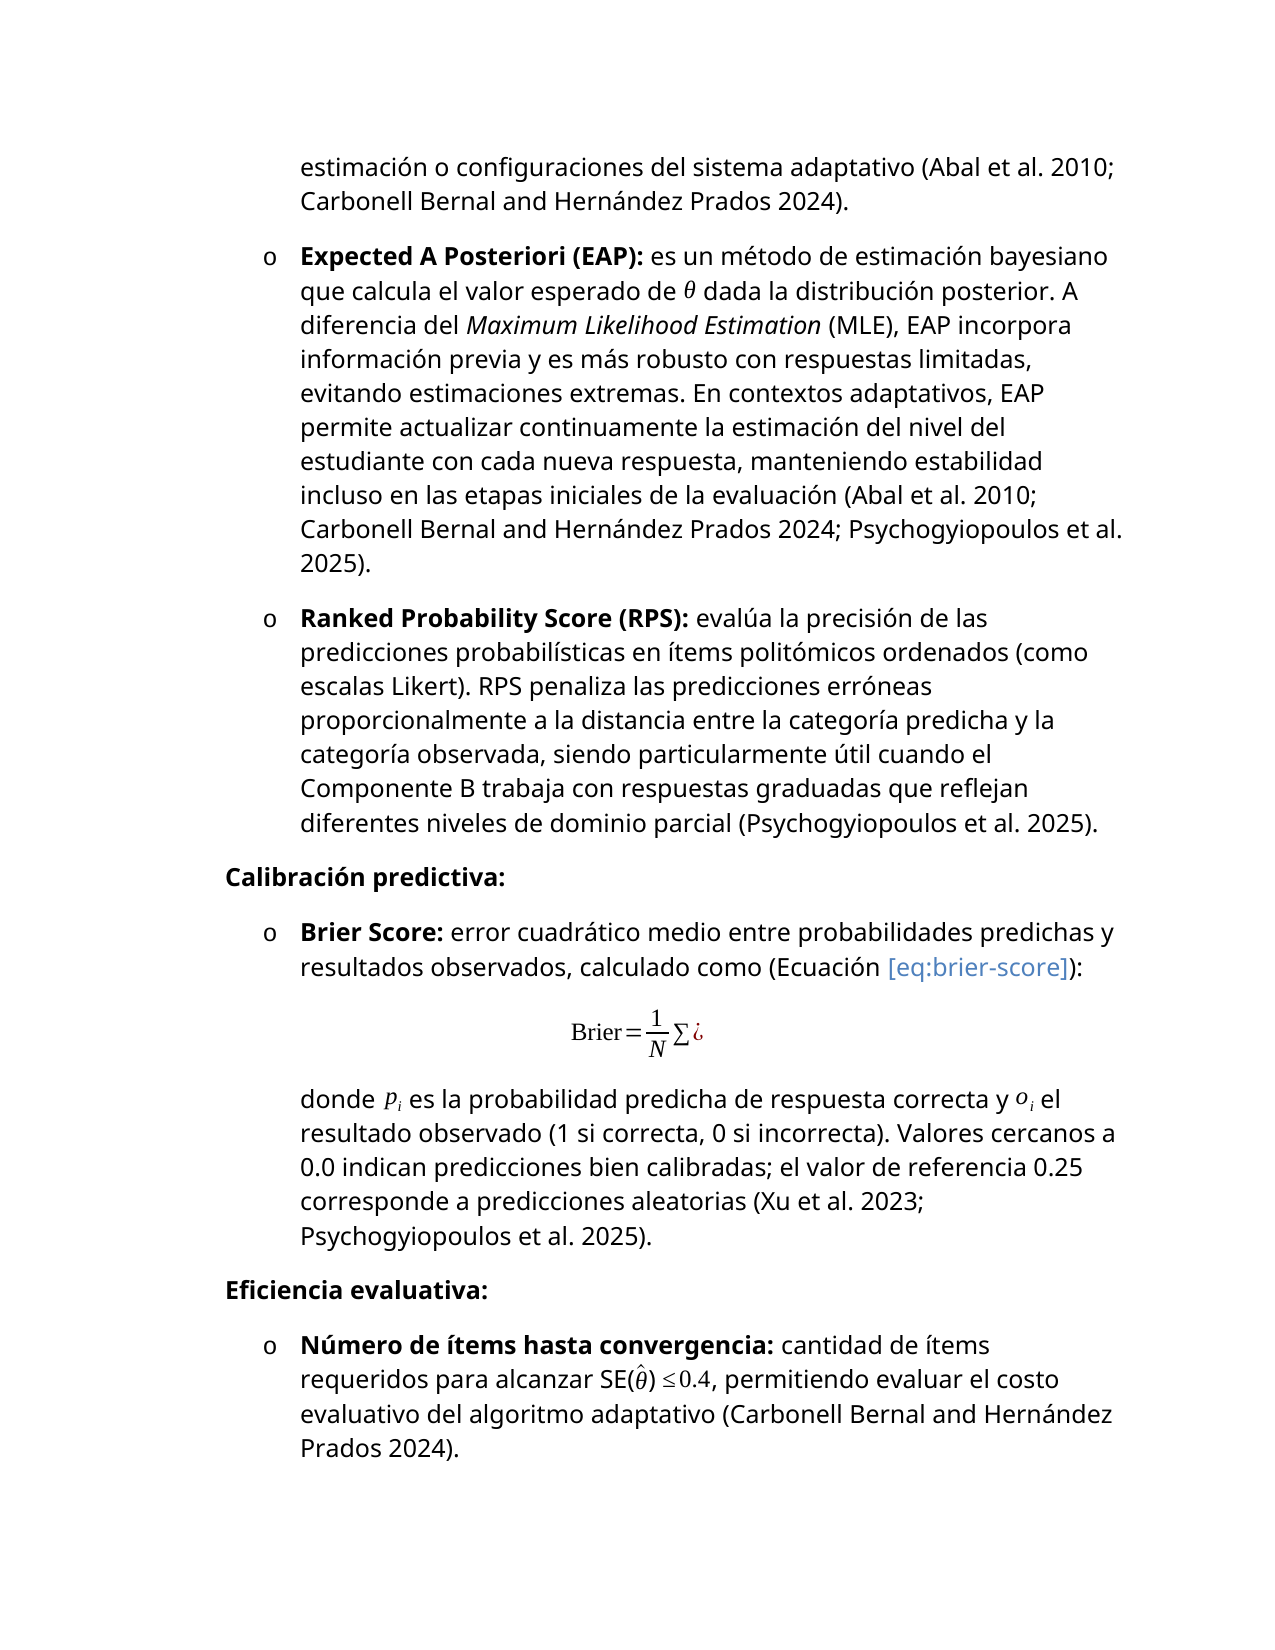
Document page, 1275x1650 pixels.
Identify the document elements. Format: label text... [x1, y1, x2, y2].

list Número de ítems hasta convergencia: cantidad de ítems requeridos para alcanzar SE() , permitiendo evaluar el costo evaluativo del algoritmo adaptativo (Carbonell Bernal and Hernández Prados 2024). [262, 1328, 1125, 1464]
list Brier Score: error cuadrático medio entre probabilidades predichas y resultados observados, calculado como (Ecuación [eq:brier-score]): [262, 915, 1125, 983]
list Eficiencia evaluativa: [187, 1273, 1125, 1307]
list Calibración predictiva: [187, 860, 1125, 894]
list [262, 150, 1125, 218]
list donde es la probabilidad predicha de respuesta correcta y el resultado observado (1 si correcta, 0 si incorrecta). Valores cercanos a 0.0 indican predicciones bien calibradas; el valor de referencia 0.25 corresponde a predicciones aleatorias (Xu et al. 2023; Psychogyiopoulos et al. 2025). [262, 1082, 1125, 1252]
list Ranked Probability Score (RPS): evalúa la precisión de las predicciones probabilísticas en ítems politómicos ordenados (como escalas Likert). RPS penaliza las predicciones erróneas proporcionalmente a la distancia entre la categoría predicha y la categoría observada, siendo particularmente útil cuando el Componente B trabaja con respuestas graduadas que reflejan diferentes niveles de dominio parcial (Psychogyiopoulos et al. 2025). [262, 601, 1125, 839]
list Expected A Posteriori (EAP): es un método de estimación bayesiano que calcula el valor esperado de dada la distribución posterior. A diferencia del Maximum Likelihood Estimation (MLE), EAP incorpora información previa y es más robusto con respuestas limitadas, evitando estimaciones extremas. En contextos adaptativos, EAP permite actualizar continuamente la estimación del nivel del estudiante con cada nueva respuesta, manteniendo estabilidad incluso en las etapas iniciales de la evaluación (Abal et al. 2010; Carbonell Bernal and Hernández Prados 2024; Psychogyiopoulos et al. 2025). [262, 239, 1125, 580]
